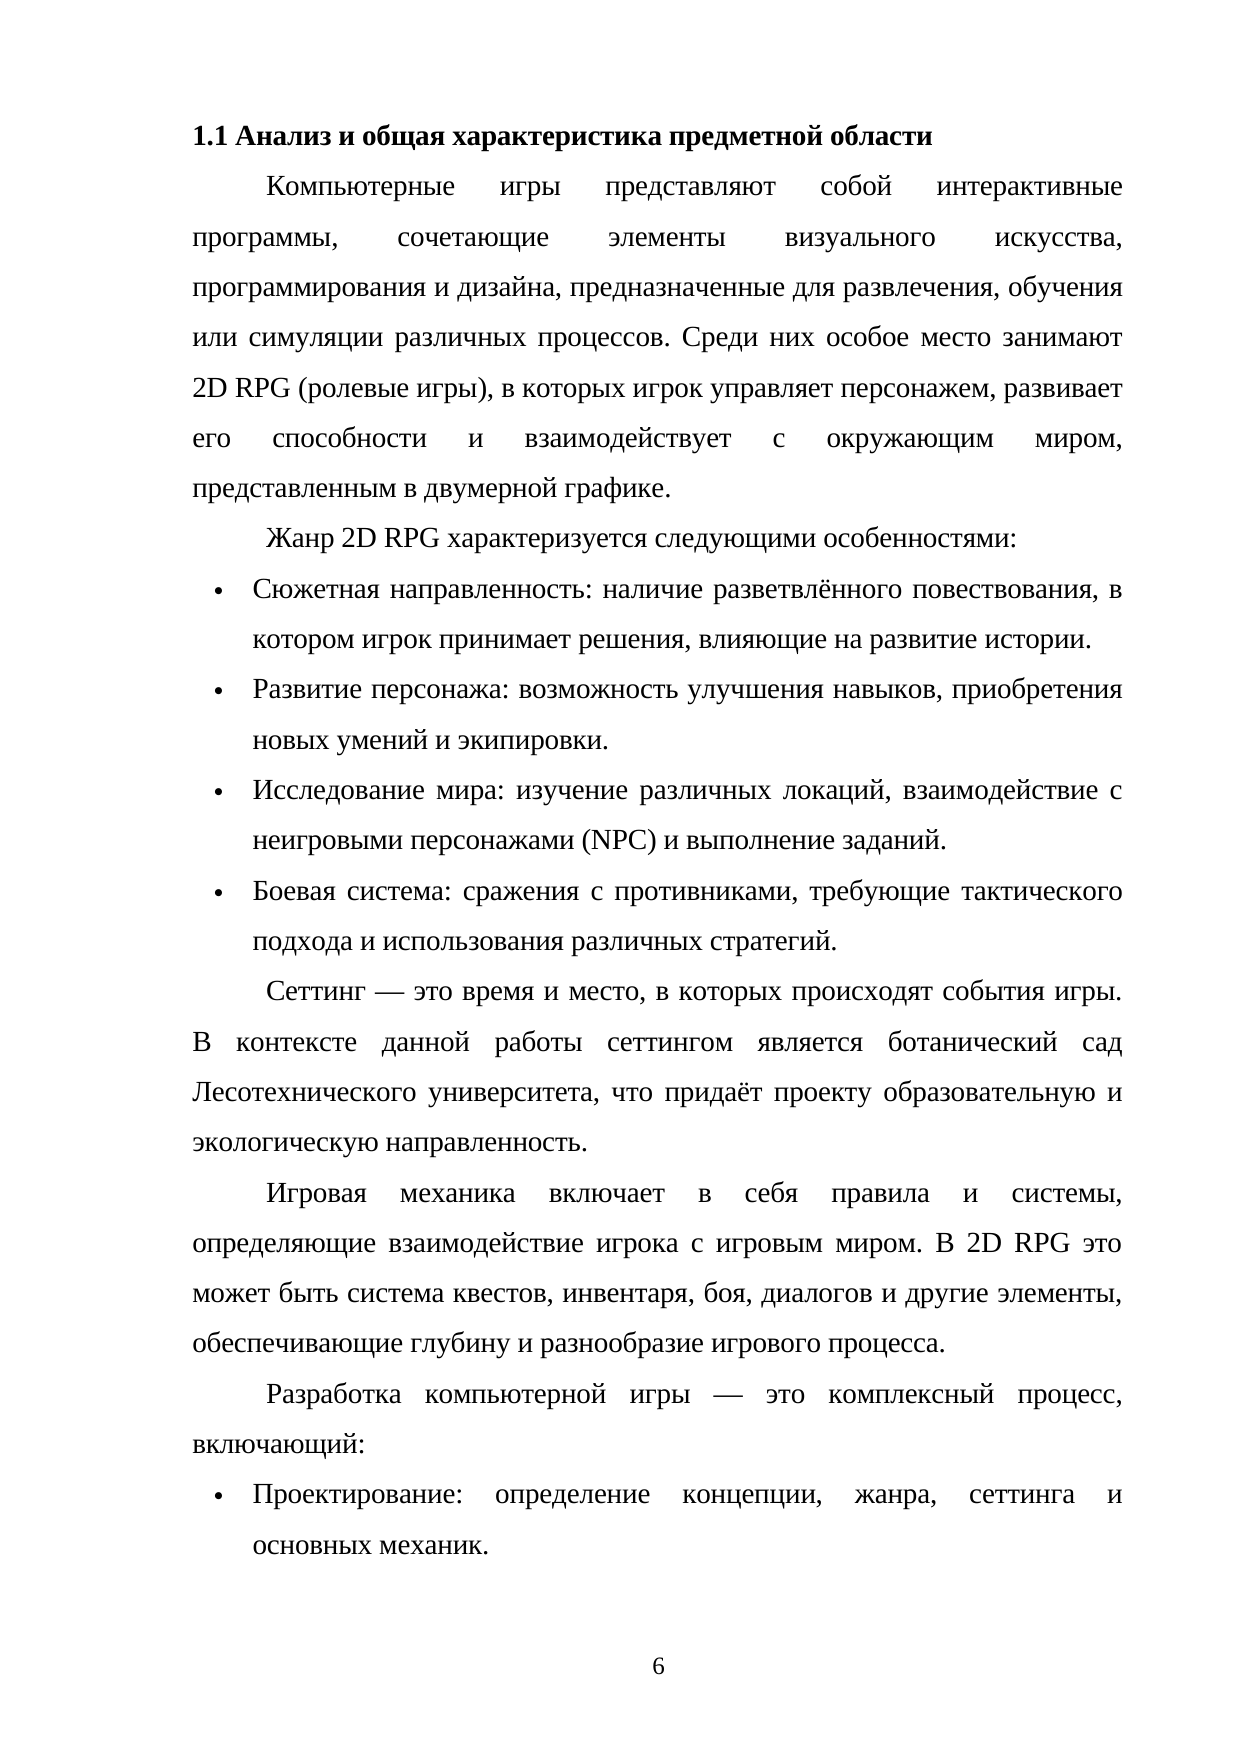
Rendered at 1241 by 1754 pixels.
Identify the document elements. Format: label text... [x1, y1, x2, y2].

text Игровая механика включает в себя правила и системы, определяющие взаимодействие игрока с игровым миром. В 2D RPG это может быть система квестов, инвентаря, боя, диалогов и другие элементы, обеспечивающие глубину и разнообразие игрового процесса.​ [192, 1175, 1123, 1359]
list Проектирование: определение концепции, жанра, сеттинга и основных механик. [215, 1477, 1123, 1560]
text Компьютерные игры представляют собой интерактивные программы, сочетающие элементы визуального искусства, программирования и дизайна, предназначенные для развлечения, обучения или симуляции различных процессов. Среди них особое место занимают 2D RPG (ролевые игры), в которых игрок управляет персонажем, развивает его способности и взаимодействует с окружающим миром, представленным в двумерной графике.​ [192, 168, 1123, 504]
text Сеттинг — это время и место, в которых происходят события игры. В контексте данной работы сеттингом является ботанический сад Лесотехнического университета, что придаёт проекту образовательную и экологическую направленность.​ [192, 973, 1123, 1158]
text Разработка компьютерной игры — это комплексный процесс, включающий:​ [192, 1376, 1123, 1460]
list Боевая система: сражения с противниками, требующие тактического подхода и использования различных стратегий.​ [215, 873, 1123, 957]
text 1.1 Анализ и общая характеристика предметной области [192, 118, 1123, 152]
list Развитие персонажа: возможность улучшения навыков, приобретения новых умений и экипировки. [215, 672, 1123, 755]
list Исследование мира: изучение различных локаций, взаимодействие с неигровыми персонажами (NPC) и выполнение заданий. [215, 772, 1123, 856]
list Сюжетная направленность: наличие разветвлённого повествования, в котором игрок принимает решения, влияющие на развитие истории. [215, 571, 1123, 655]
text Жанр 2D RPG характеризуется следующими особенностями:​ [192, 521, 1123, 554]
